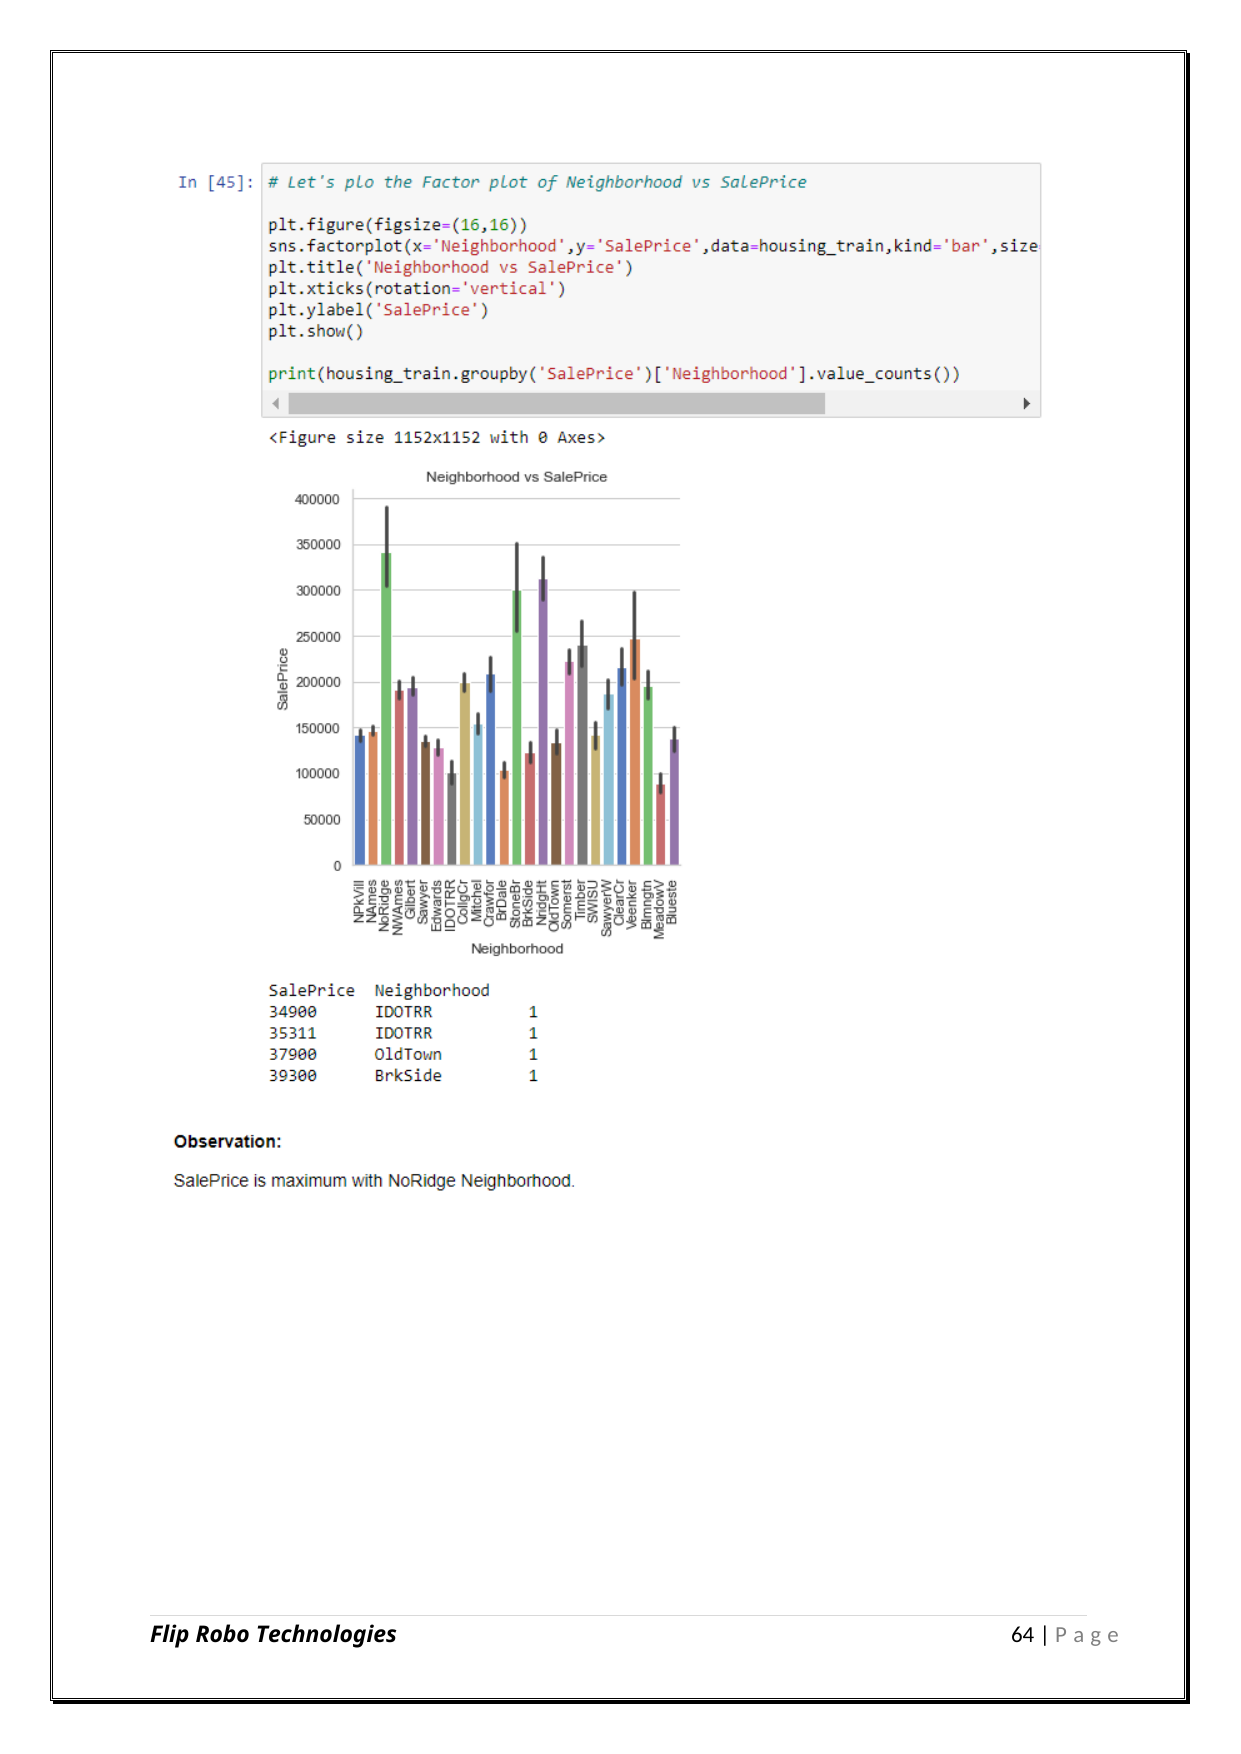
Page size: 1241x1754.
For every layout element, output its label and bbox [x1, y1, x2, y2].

picture [150, 1120, 589, 1207]
picture [150, 150, 1064, 1090]
